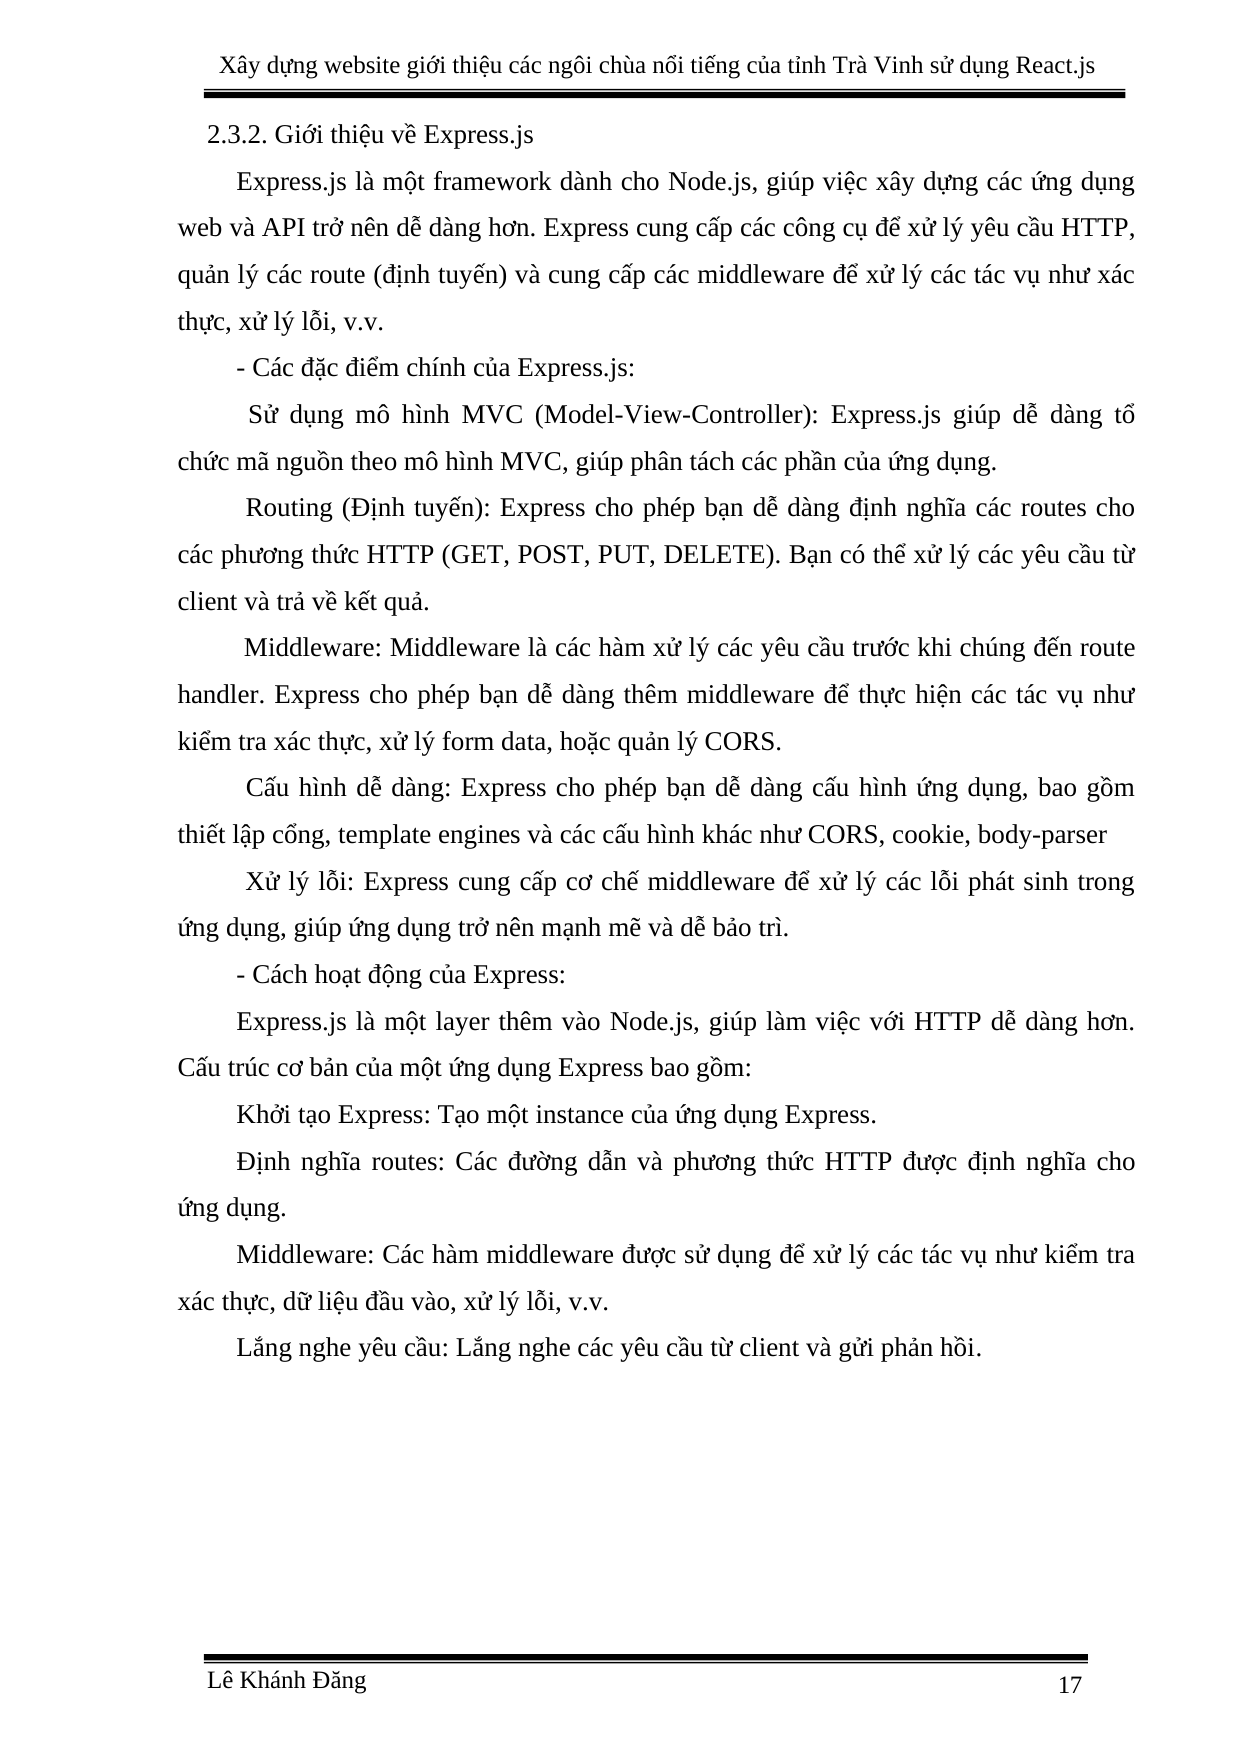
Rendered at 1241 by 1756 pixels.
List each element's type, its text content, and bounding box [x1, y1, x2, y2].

text Routing (Định tuyến): Express cho phép bạn dễ dàng định nghĩa các routes cho các phương thức HTTP (GET, POST, PUT, DELETE). Bạn có thể xử lý các yêu cầu từ client và trả về kết quả. [177, 491, 1137, 616]
text Khởi tạo Express: Tạo một instance của ứng dụng Express. [177, 1098, 1137, 1129]
text Express.js là một framework dành cho Node.js, giúp việc xây dựng các ứng dụng web và API trở nên dễ dàng hơn. Express cung cấp các công cụ để xử lý yêu cầu HTTP, quản lý các route (định tuyến) và cung cấp các middleware để xử lý các tác vụ như xác thực, xử lý lỗi, v.v. [177, 165, 1137, 336]
text - Các đặc điểm chính của Express.js: [177, 351, 1137, 383]
text Định nghĩa routes: Các đường dẫn và phương thức HTTP được định nghĩa cho ứng dụng. [177, 1145, 1137, 1223]
text Express.js là một layer thêm vào Node.js, giúp làm việc với HTTP dễ dàng hơn. Cấu trúc cơ bản của một ứng dụng Express bao gồm: [177, 1005, 1137, 1083]
text Middleware: Các hàm middleware được sử dụng để xử lý các tác vụ như kiểm tra xác thực, dữ liệu đầu vào, xử lý lỗi, v.v. [177, 1238, 1137, 1316]
subtitle 2.3.2. Giới thiệu về Express.js [177, 118, 1137, 149]
text Middleware: Middleware là các hàm xử lý các yêu cầu trước khi chúng đến route handler. Express cho phép bạn dễ dàng thêm middleware để thực hiện các tác vụ như kiểm tra xác thực, xử lý form data, hoặc quản lý CORS. [177, 631, 1137, 756]
text Xử lý lỗi: Express cung cấp cơ chế middleware để xử lý các lỗi phát sinh trong ứng dụng, giúp ứng dụng trở nên mạnh mẽ và dễ bảo trì. [177, 865, 1137, 943]
text - Cách hoạt động của Express: [177, 958, 1137, 989]
text Sử dụng mô hình MVC (Model-View-Controller): Express.js giúp dễ dàng tổ chức mã nguồn theo mô hình MVC, giúp phân tách các phần của ứng dụng. [177, 398, 1137, 476]
text Cấu hình dễ dàng: Express cho phép bạn dễ dàng cấu hình ứng dụng, bao gồm thiết lập cổng, template engines và các cấu hình khác như CORS, cookie, body-parser [177, 771, 1137, 849]
text Lắng nghe yêu cầu: Lắng nghe các yêu cầu từ client và gửi phản hồi. [177, 1331, 1137, 1363]
